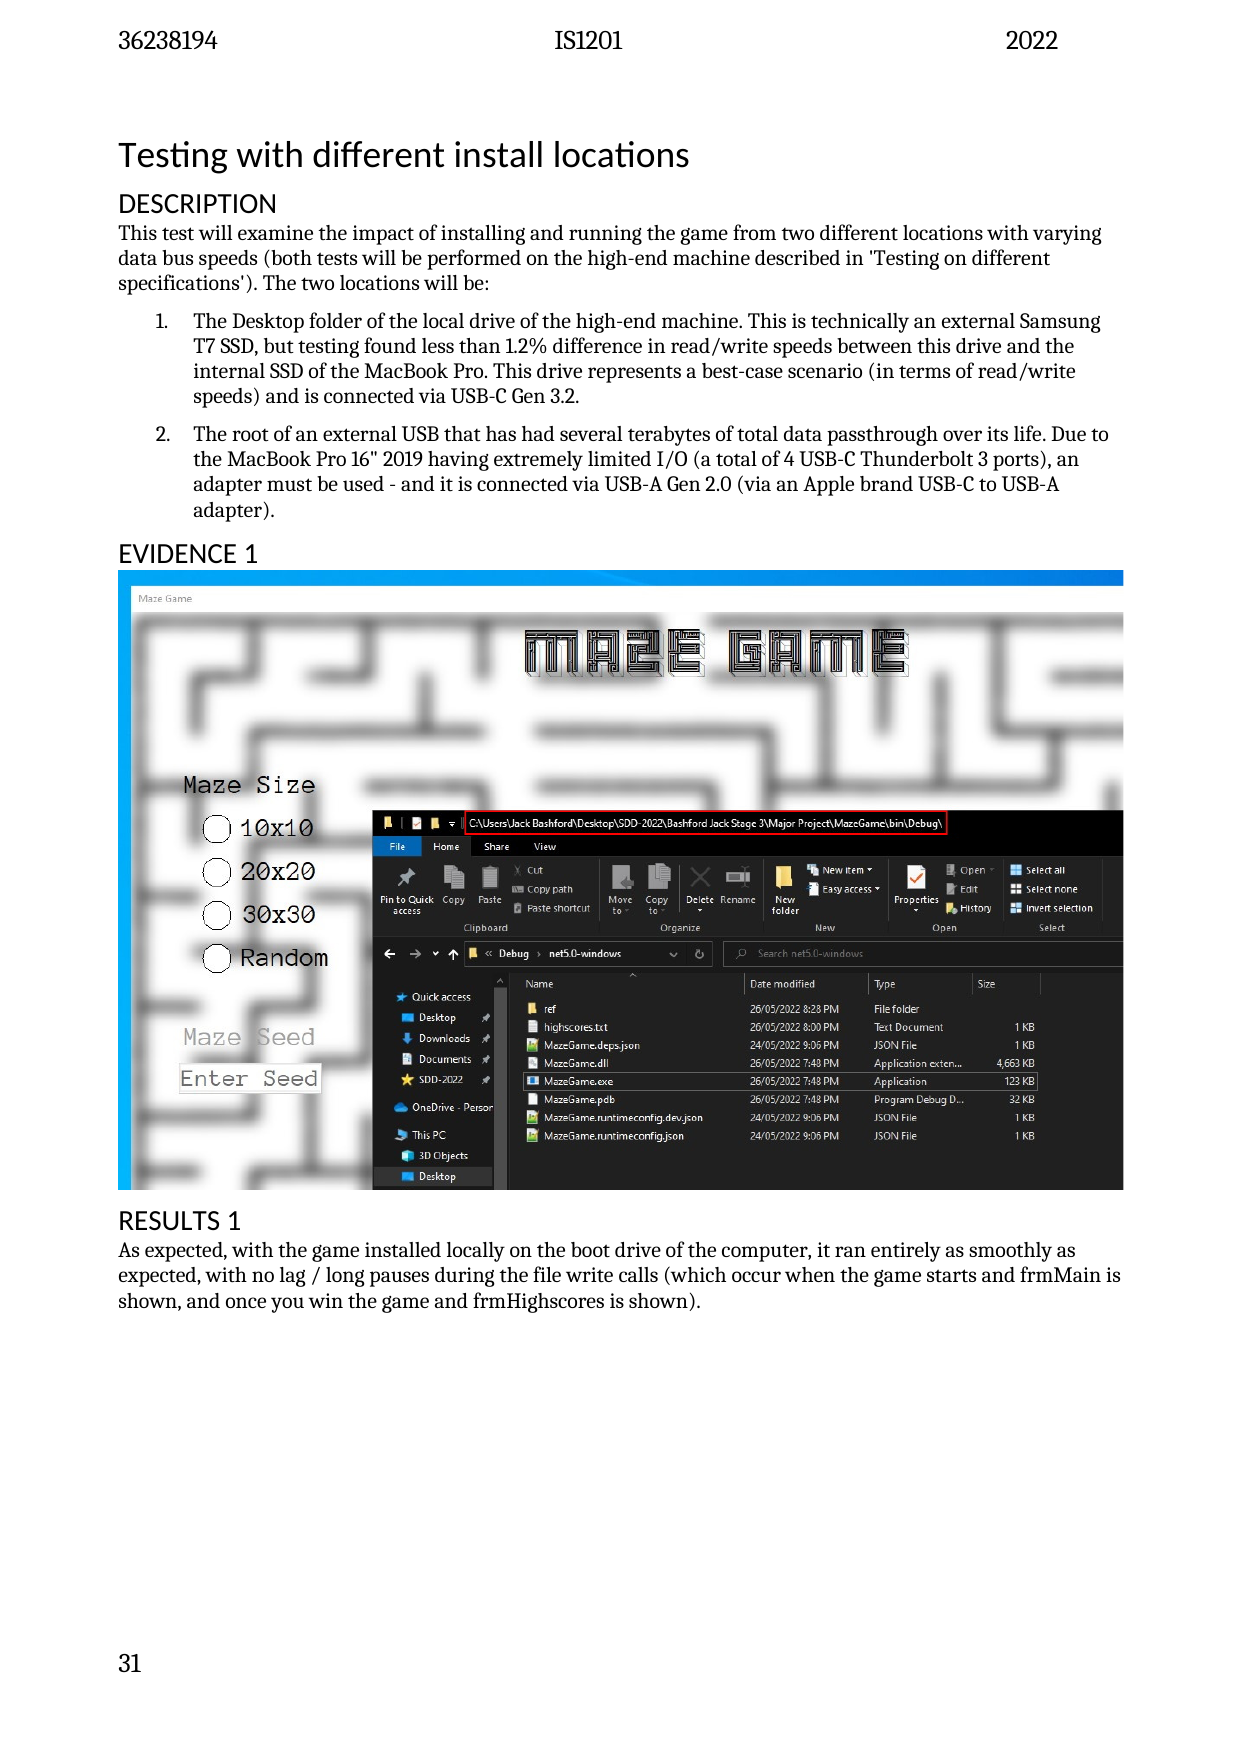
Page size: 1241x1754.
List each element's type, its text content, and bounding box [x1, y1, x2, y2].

text This test will examine the impact of installing and running the game from two different locations with varying data bus speeds (both tests will be performed on the high-end machine described in 'Testing on different specifications'). The two locations will be: [118, 220, 1122, 296]
subtitle Results 1 [118, 1202, 1122, 1238]
list The root of an external USB that has had several terabytes of total data passthrough over its life. Due to the MacBook Pro 16" 2019 having extremely limited I/O (a total of 4 USB-C Thunderbolt 3 ports), an adapter must be used - and it is connected via USB-A Gen 2.0 (via an Apple brand USB-C to USB-A adapter). [156, 422, 1122, 523]
picture [131, 570, 1124, 1190]
list The Desktop folder of the local drive of the high-end machine. This is technically an external Samsung T7 SSD, but testing found less than 1.2% difference in read/write speeds between this drive and the internal SSD of the MacBook Pro. This drive represents a best-case scenario (in terms of read/write speeds) and is connected via USB-C Gen 3.2. [156, 308, 1122, 409]
text As expected, with the game installed locally on the boot drive of the computer, it ran entirely as smoothly as expected, with no lag / long pauses during the file write calls (which occur when the game starts and frmMain is shown, and once you win the game and frmHighscores is shown). [118, 1238, 1122, 1314]
subtitle Description [118, 185, 1122, 220]
subtitle Testing with different install locations [118, 131, 1122, 176]
subtitle Evidence 1 [118, 535, 1122, 570]
